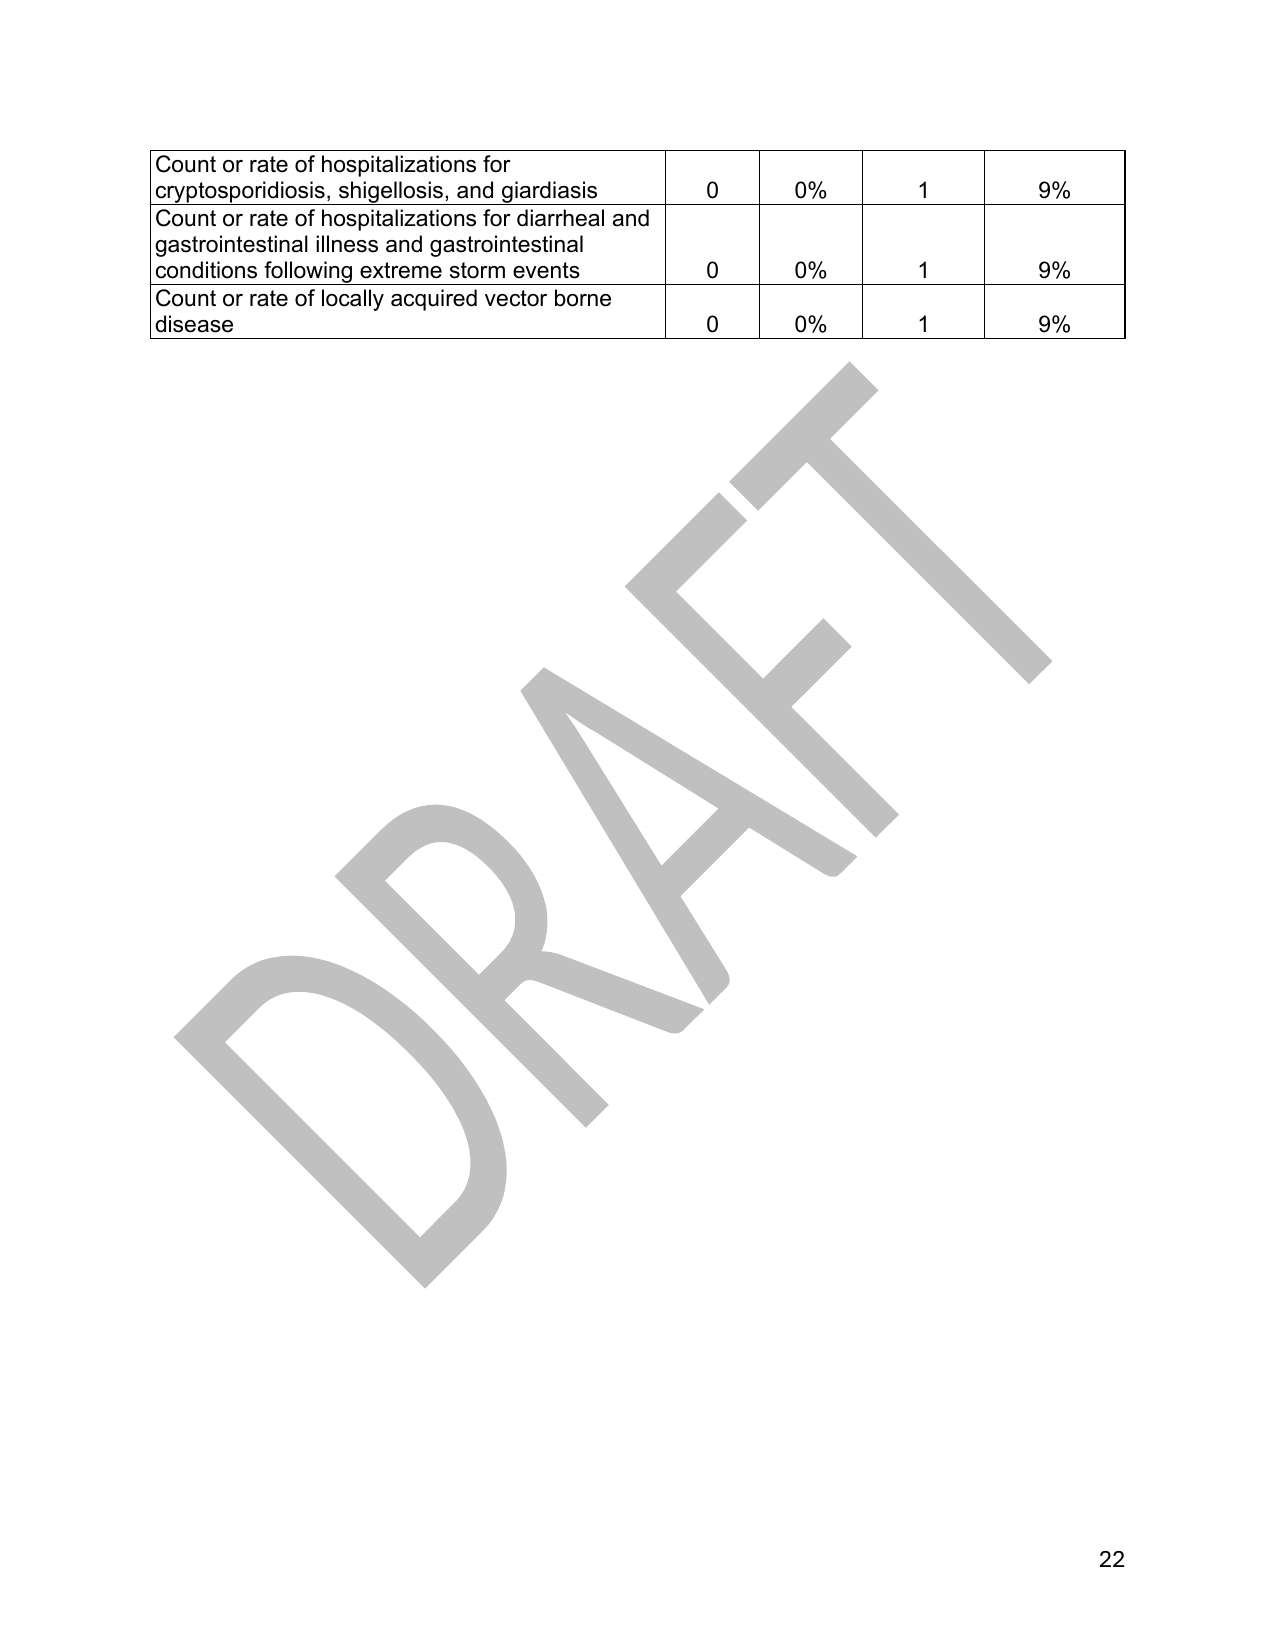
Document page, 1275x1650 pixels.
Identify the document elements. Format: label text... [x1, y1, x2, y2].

table_cell 0% [760, 205, 862, 284]
table_cell 0 [666, 205, 759, 284]
table_cell 9% [985, 285, 1124, 338]
table_cell 9% [985, 151, 1124, 204]
table_cell 1 [863, 205, 984, 284]
table_cell 9% [985, 205, 1124, 284]
table_cell Count or rate of hospitalizations for cryptosporidiosis, shigellosis, and giardiasis [151, 151, 665, 204]
table_cell 0 [666, 151, 759, 204]
table_cell 0 [666, 285, 759, 338]
table_cell Count or rate of hospitalizations for diarrheal and gastrointestinal illness and gastrointestinal conditions following extreme storm events [151, 205, 665, 284]
table_cell 0% [760, 151, 862, 204]
table_cell 0% [760, 285, 862, 338]
table_cell 1 [863, 151, 984, 204]
table_cell Count or rate of locally acquired vector borne disease [151, 285, 665, 338]
table_cell 1 [863, 285, 984, 338]
